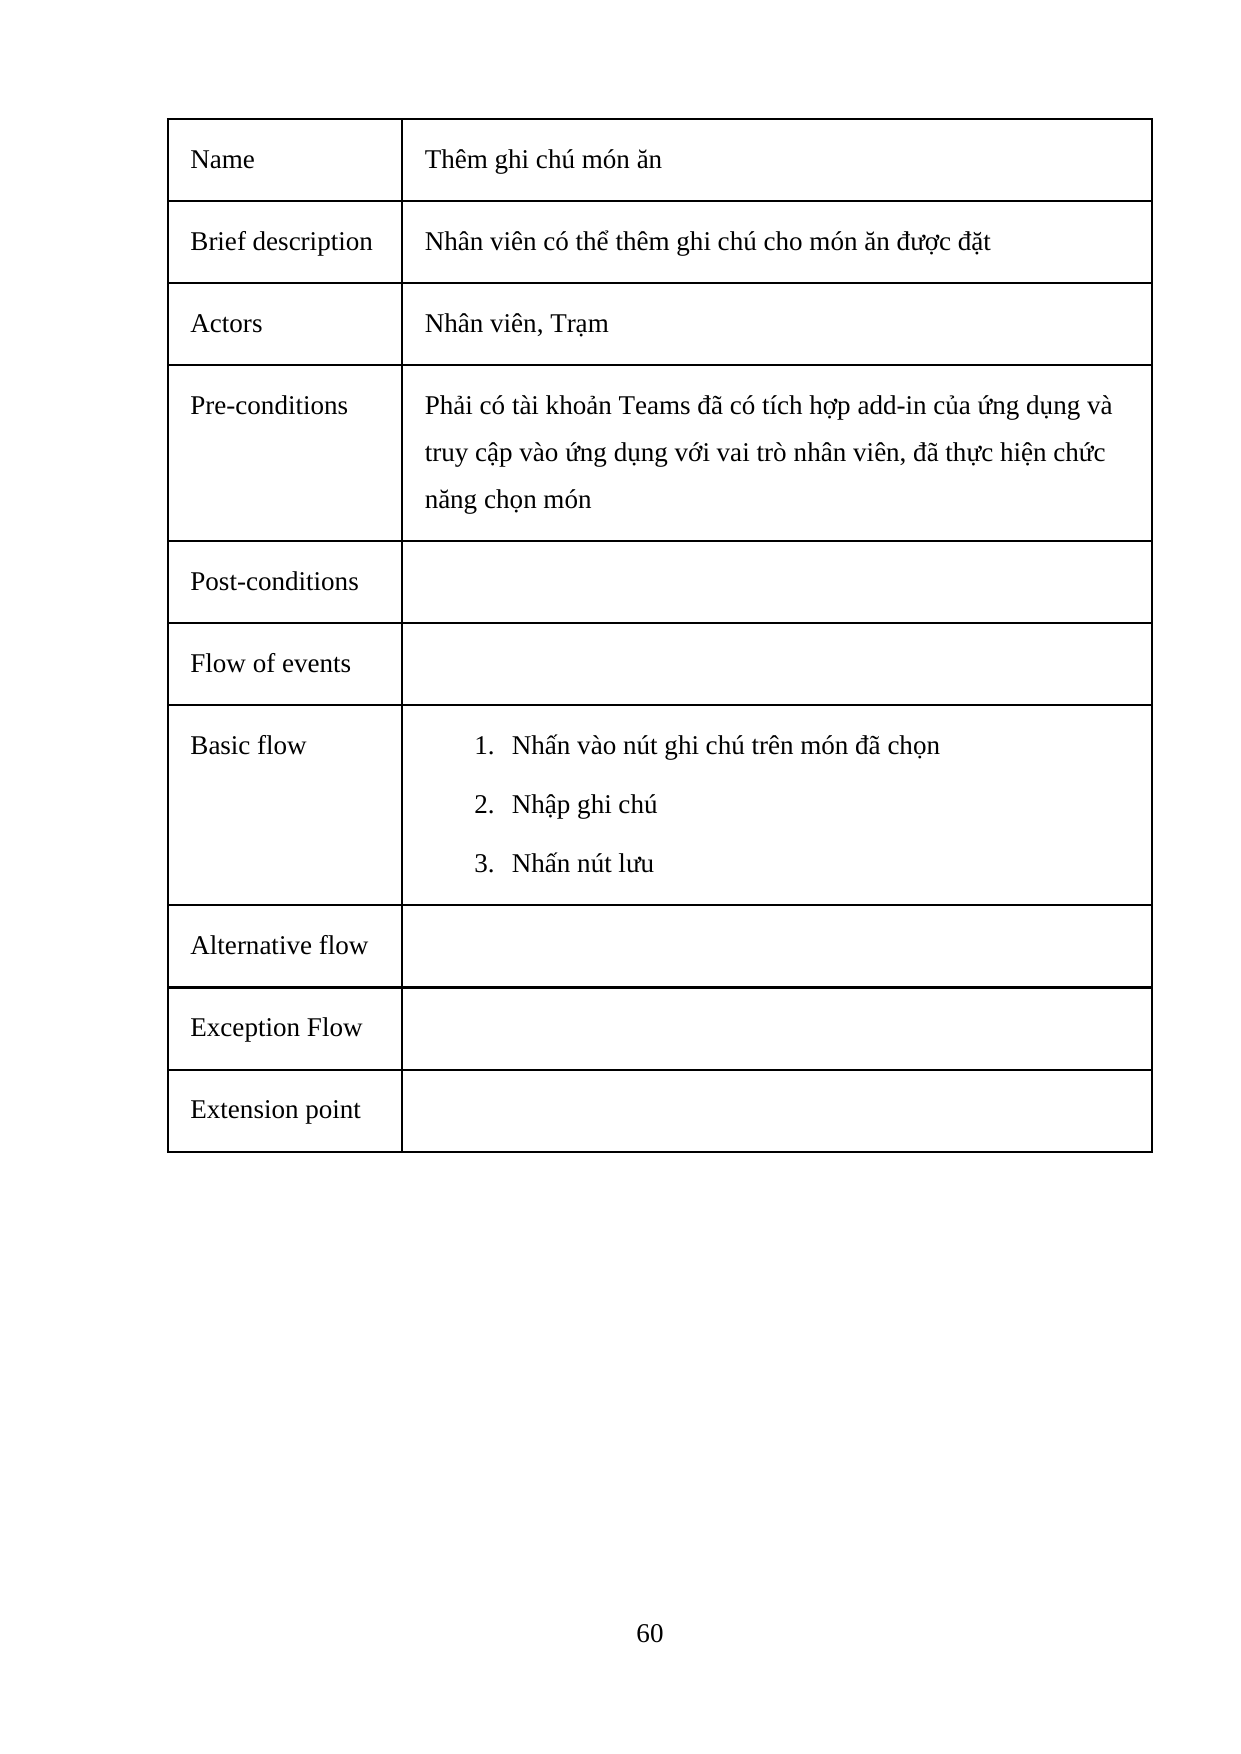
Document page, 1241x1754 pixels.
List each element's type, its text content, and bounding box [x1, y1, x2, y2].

table_cell Alternative flow [169, 906, 401, 986]
table_cell [403, 1071, 1151, 1151]
table_cell Extension point [169, 1071, 401, 1151]
table_cell Nhấn vào nút ghi chú trên món đã chọn Nhập ghi chú Nhấn nút lưu [403, 706, 1151, 904]
table_cell Phải có tài khoản Teams đã có tích hợp add-in của ứng dụng và truy cập vào ứng dụng với vai trò nhân viên, đã thực hiện chức năng chọn món [403, 366, 1151, 540]
table_cell Flow of events [169, 624, 401, 704]
table_cell Pre-conditions [169, 366, 401, 540]
table_cell Exception Flow [169, 989, 401, 1068]
table_cell [403, 989, 1151, 1068]
table_cell [403, 542, 1151, 622]
table_cell Post-conditions [169, 542, 401, 622]
table_cell Actors [169, 284, 401, 364]
table_cell Basic flow [169, 706, 401, 904]
table_cell [403, 624, 1151, 704]
table_cell Nhân viên có thể thêm ghi chú cho món ăn được đặt [403, 202, 1151, 282]
table_cell [403, 906, 1151, 986]
table_header Name [169, 120, 401, 200]
table_header Thêm ghi chú món ăn [403, 120, 1151, 200]
table_cell Brief description [169, 202, 401, 282]
table_cell Nhân viên, Trạm [403, 284, 1151, 364]
